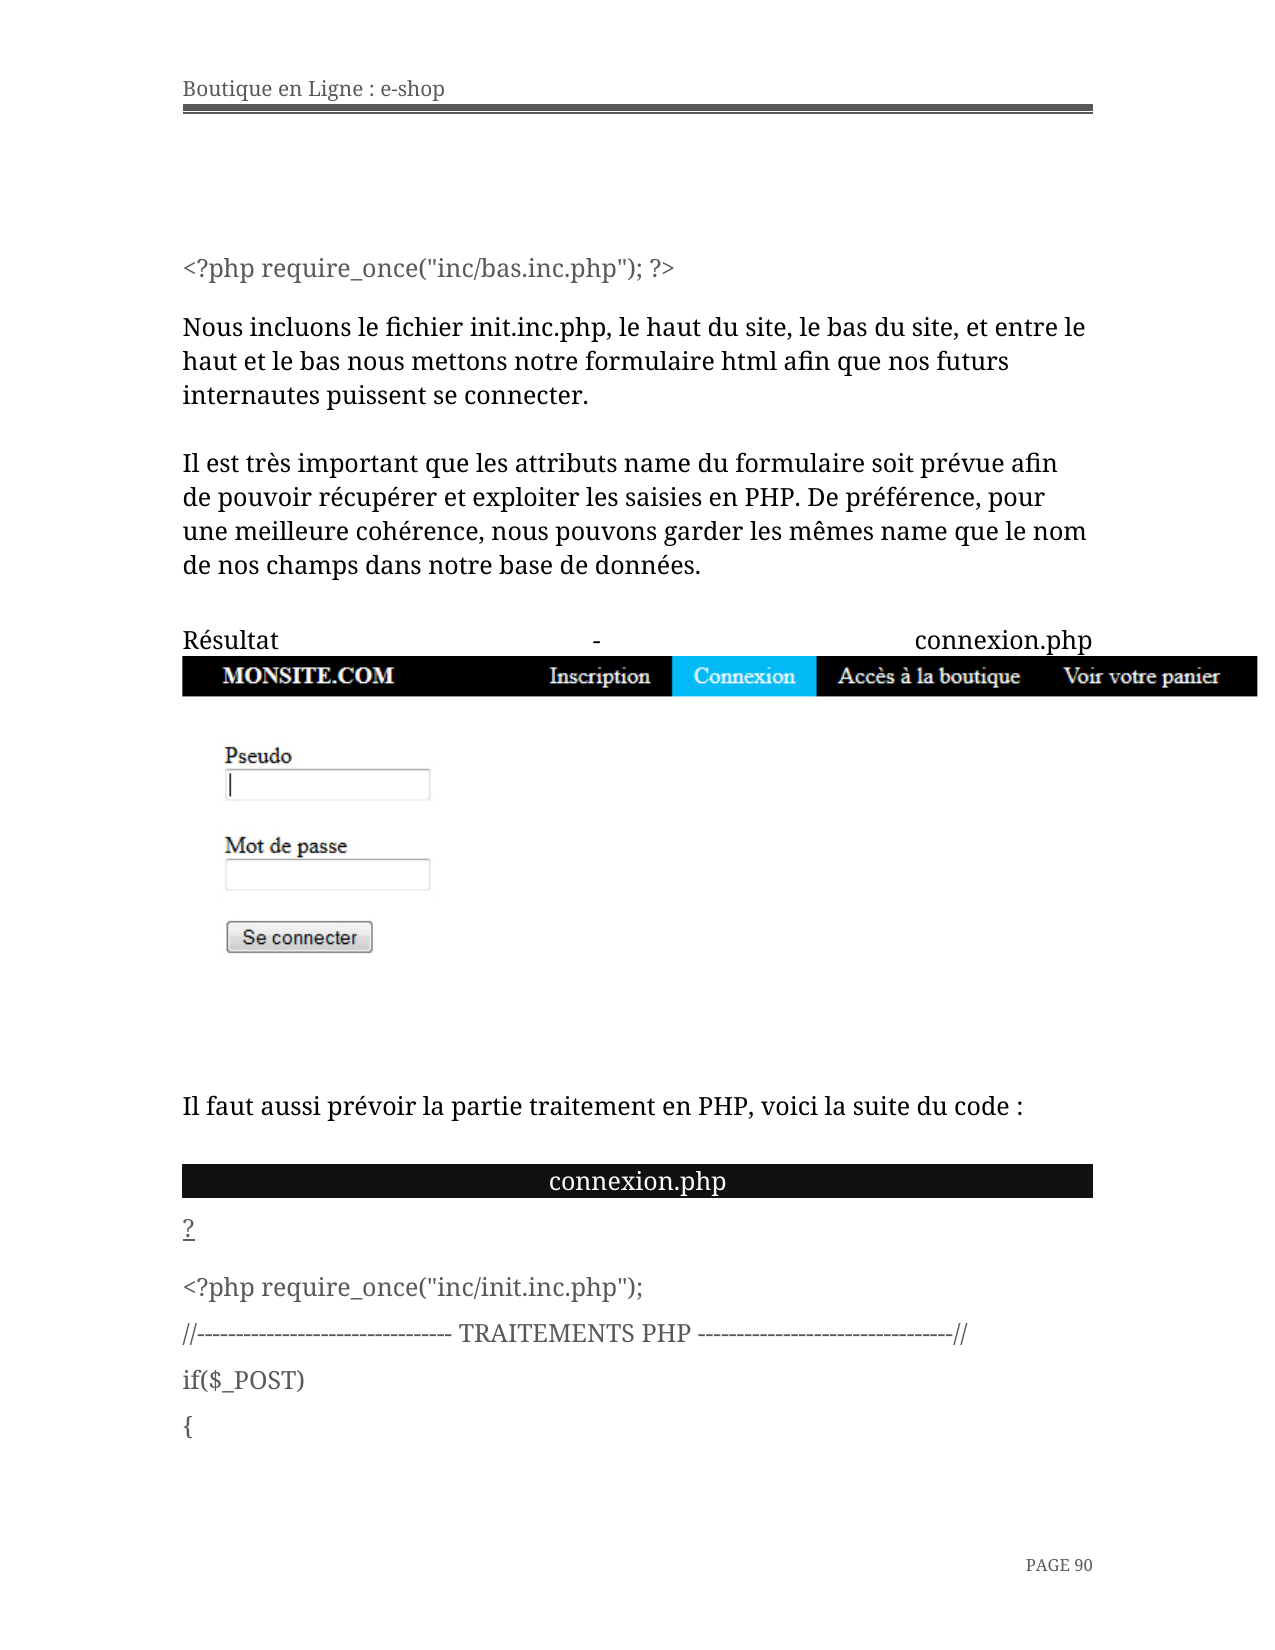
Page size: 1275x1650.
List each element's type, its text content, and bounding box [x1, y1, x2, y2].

text connexion.php [182, 1164, 1093, 1198]
text Il faut aussi prévoir la partie traitement en PHP, voici la suite du code : [182, 1054, 1093, 1151]
picture [694, 668, 706, 683]
picture [182, 656, 1258, 1030]
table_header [183, 191, 1275, 297]
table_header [183, 1257, 1275, 1456]
text ? [182, 1210, 1093, 1244]
picture [707, 674, 771, 683]
text Nous incluons le fichier init.inc.php, le haut du site, le bas du site, et entre le haut et le bas nous mettons notre formulaire html afin que nos futurs internautes puissent se connecter. Il est très important que les attributs name du formulaire soit prévue afin de pouvoir récupérer et exploiter les saisies en PHP. De préférence, pour une meilleure cohérence, nous pouvons garder les mêmes name que le nom de nos champs dans notre base de données. [182, 309, 1093, 610]
picture [773, 674, 795, 683]
text Résultat - connexion.php [182, 623, 1093, 656]
